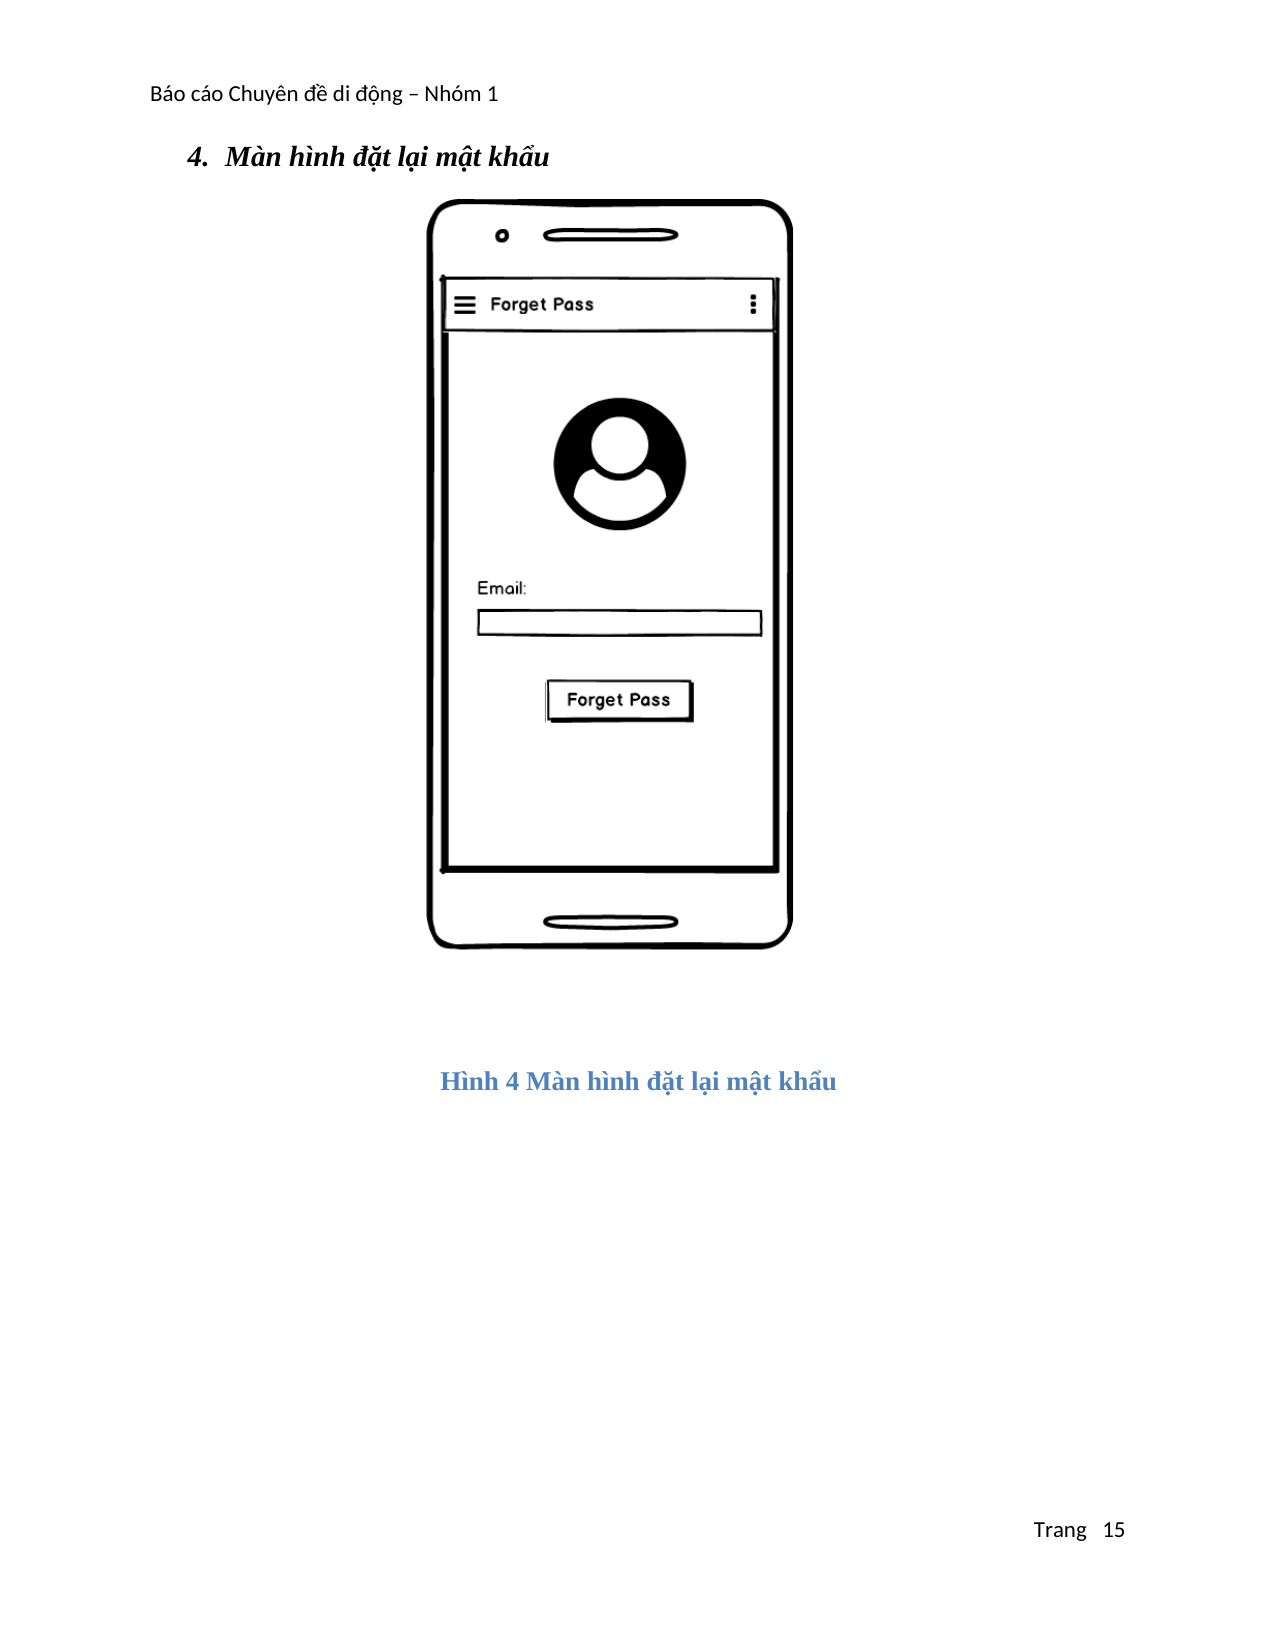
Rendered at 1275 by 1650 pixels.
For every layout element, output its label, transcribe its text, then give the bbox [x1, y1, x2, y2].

subtitle Màn hình đặt lại mật khẩu [187, 139, 1127, 173]
text Hình 4 Màn hình đặt lại mật khẩu [150, 1065, 1127, 1096]
picture [300, 199, 923, 994]
